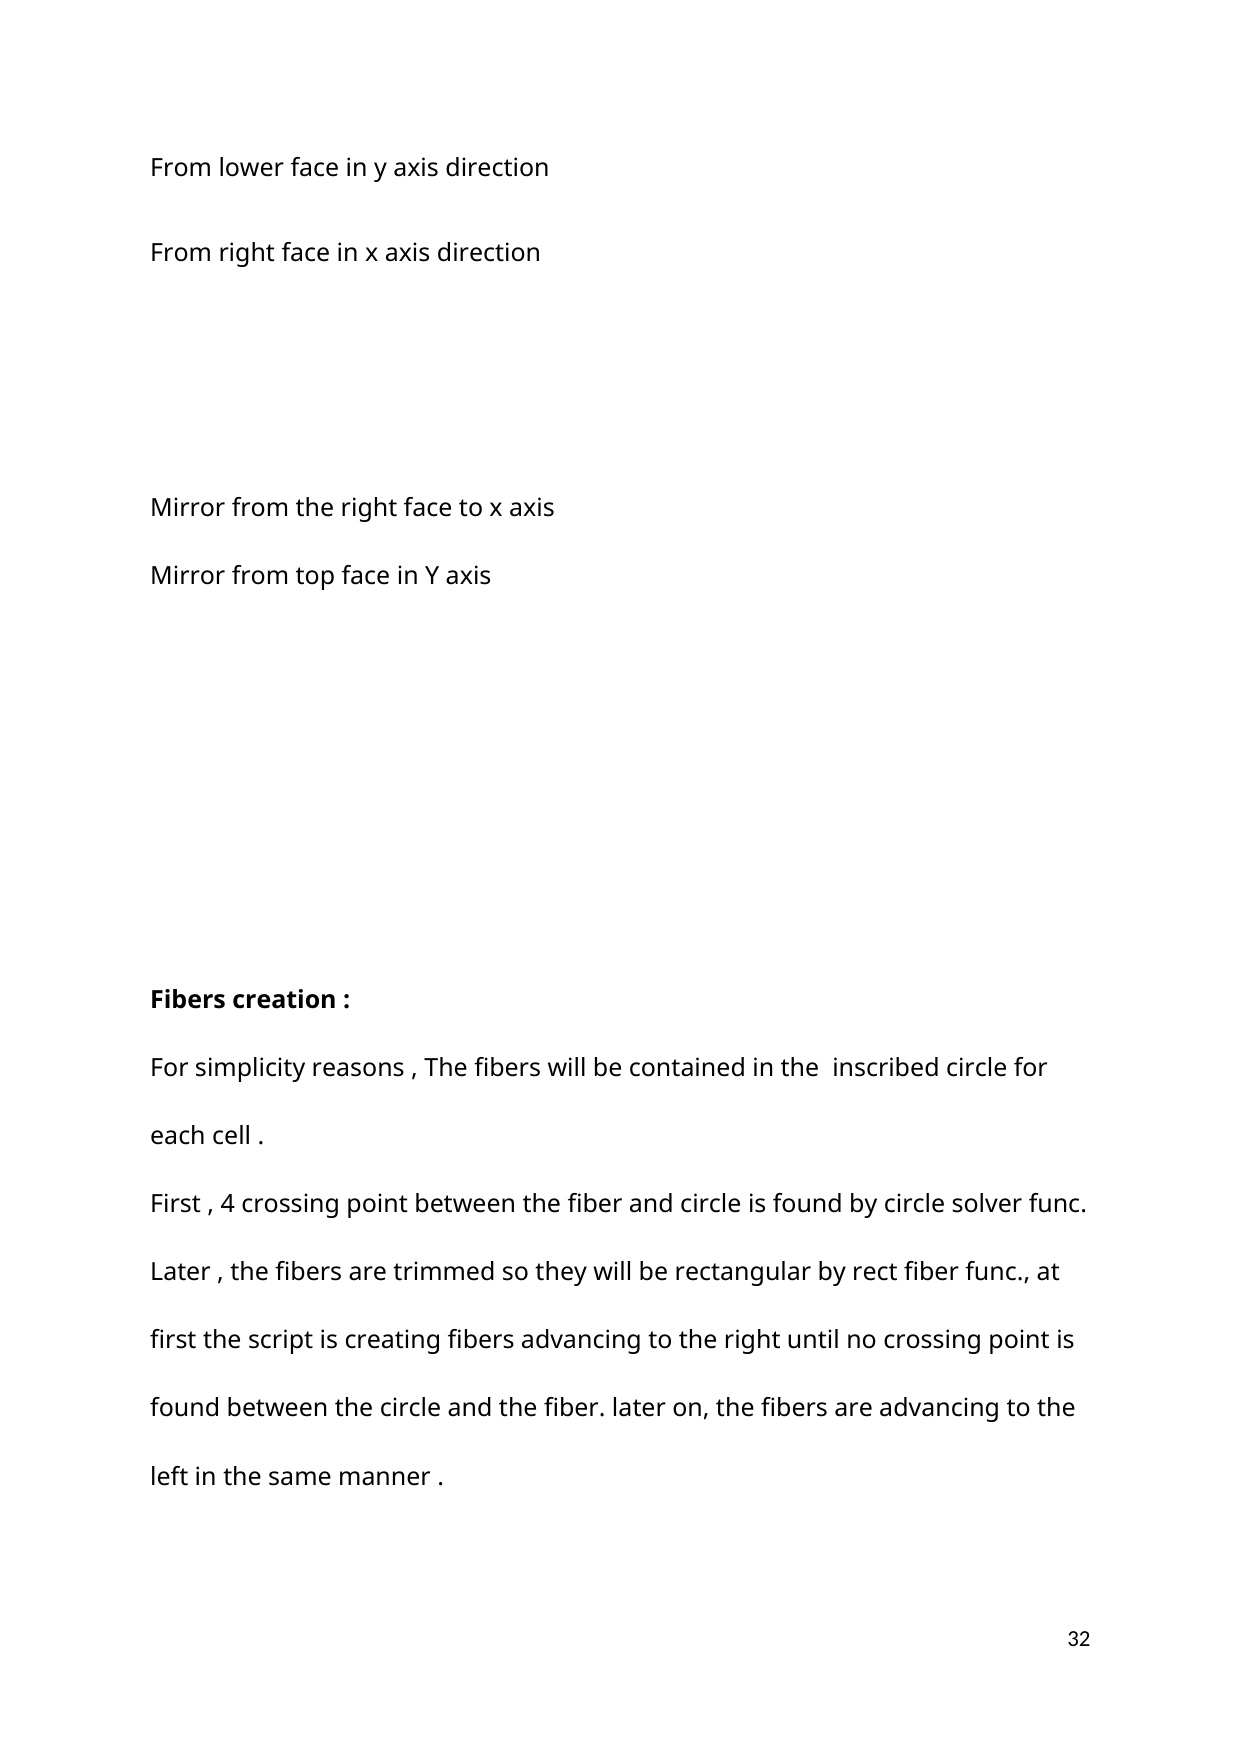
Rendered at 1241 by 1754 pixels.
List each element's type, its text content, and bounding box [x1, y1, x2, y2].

text From lower face in y axis direction [150, 150, 1090, 184]
text Fibers creation : For simplicity reasons , The fibers will be contained in the inscribed circle for each cell . First , 4 crossing point between the fiber and circle is found by circle solver func. Later , the fibers are trimmed so they will be rectangular by rect fiber func., at first the script is creating fibers advancing to the right until no crossing point is found between the circle and the fiber. later on, the fibers are advancing to the left in the same manner . [150, 981, 1090, 1492]
text Mirror from the right face to x axis Mirror from top face in Y axis [150, 489, 1090, 591]
text From right face in x axis direction [150, 235, 1090, 269]
